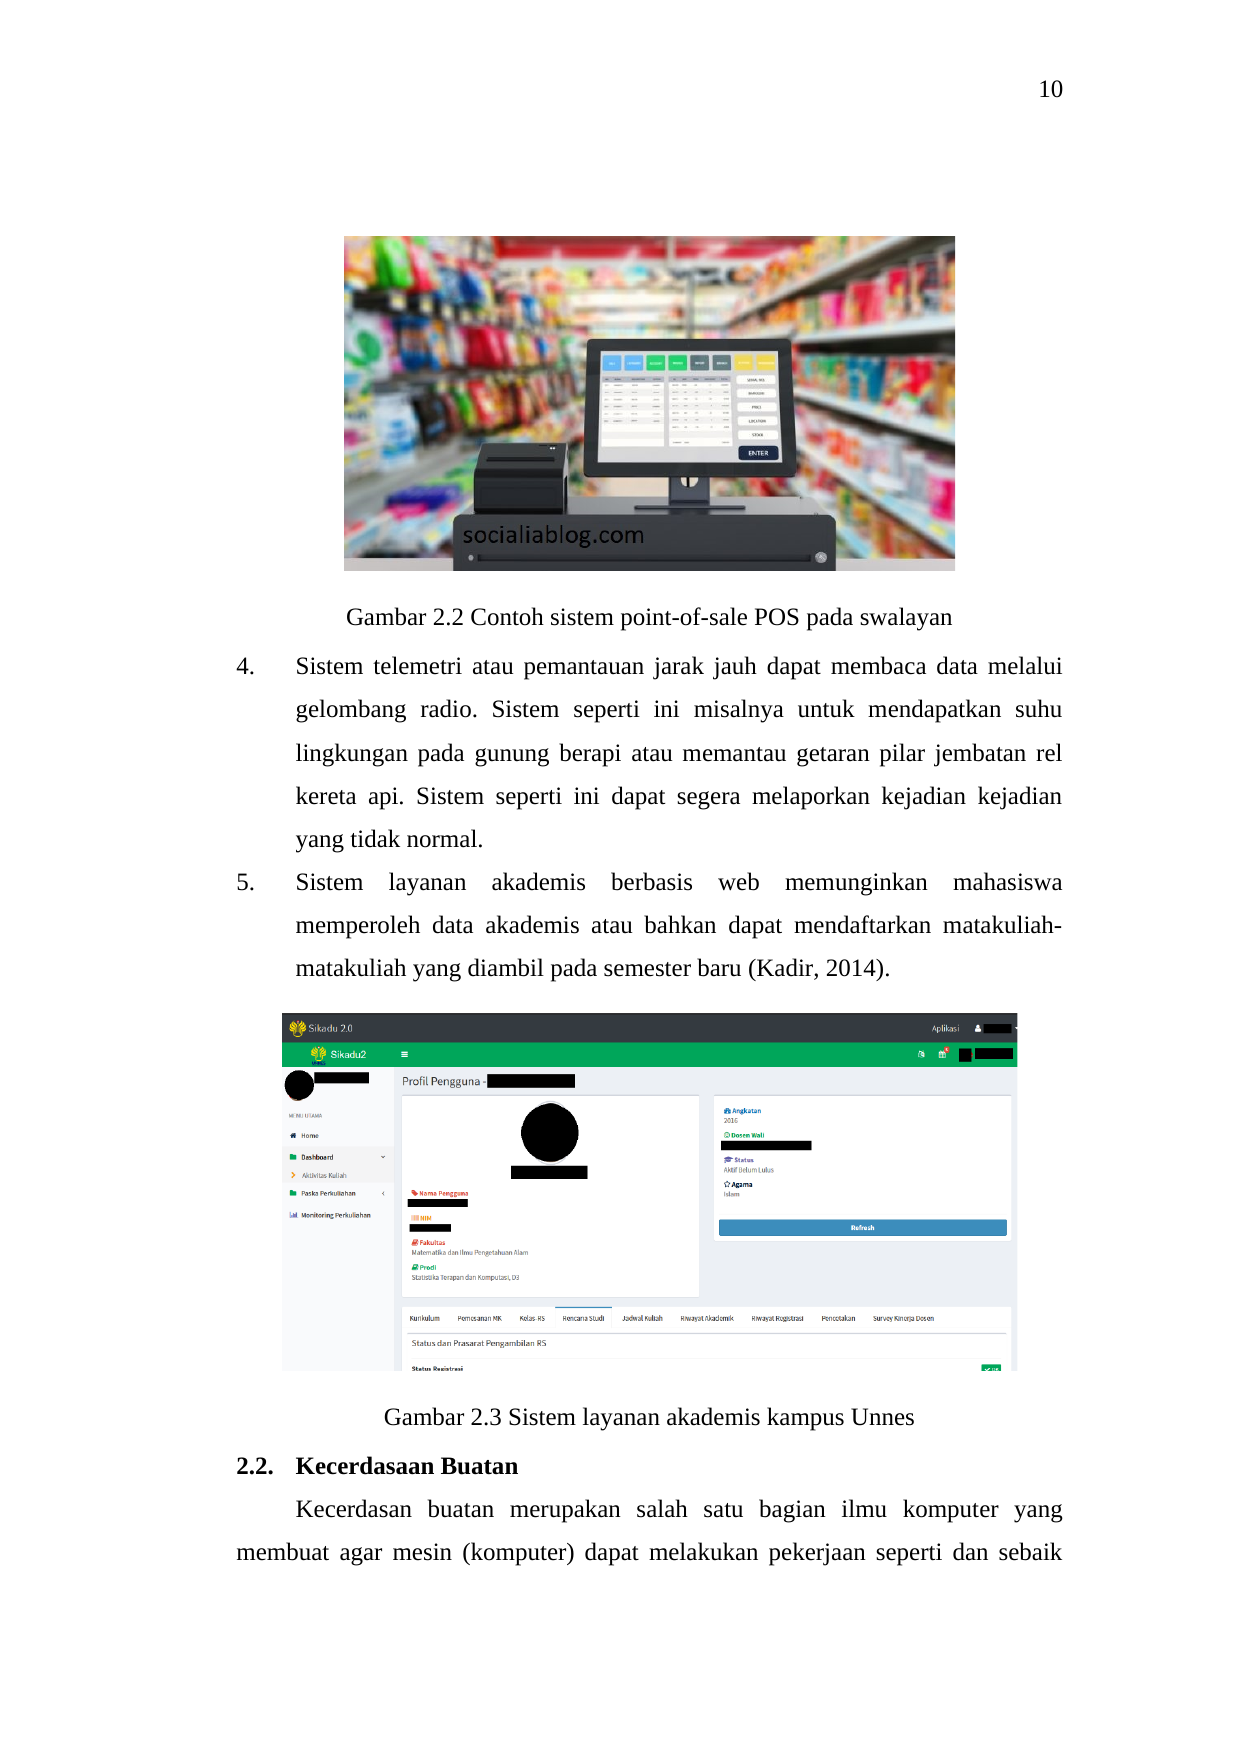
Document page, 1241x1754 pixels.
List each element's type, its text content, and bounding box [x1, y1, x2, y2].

list Sistem telemetri atau pemantauan jarak jauh dapat membaca data melalui gelombang radio. Sistem seperti ini misalnya untuk mendapatkan suhu lingkungan pada gunung berapi atau memantau getaran pilar jembatan rel kereta api. Sistem seperti ini dapat segera melaporkan kejadian kejadian yang tidak normal. [236, 651, 1063, 853]
text Gambar 2.2 Contoh sistem point-of-sale POS pada swalayan [236, 602, 1062, 631]
text Gambar 2.3 Sistem layanan akademis kampus Unnes [236, 1402, 1062, 1430]
subtitle Kecerdasaan Buatan [236, 1451, 1062, 1480]
picture [344, 236, 956, 571]
picture [282, 1013, 1018, 1371]
list Sistem layanan akademis berbasis web memunginkan mahasiswa memperoleh data akademis atau bahkan dapat mendaftarkan matakuliah-matakuliah yang diambil pada semester baru . [236, 867, 1063, 982]
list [236, 1494, 1063, 1566]
